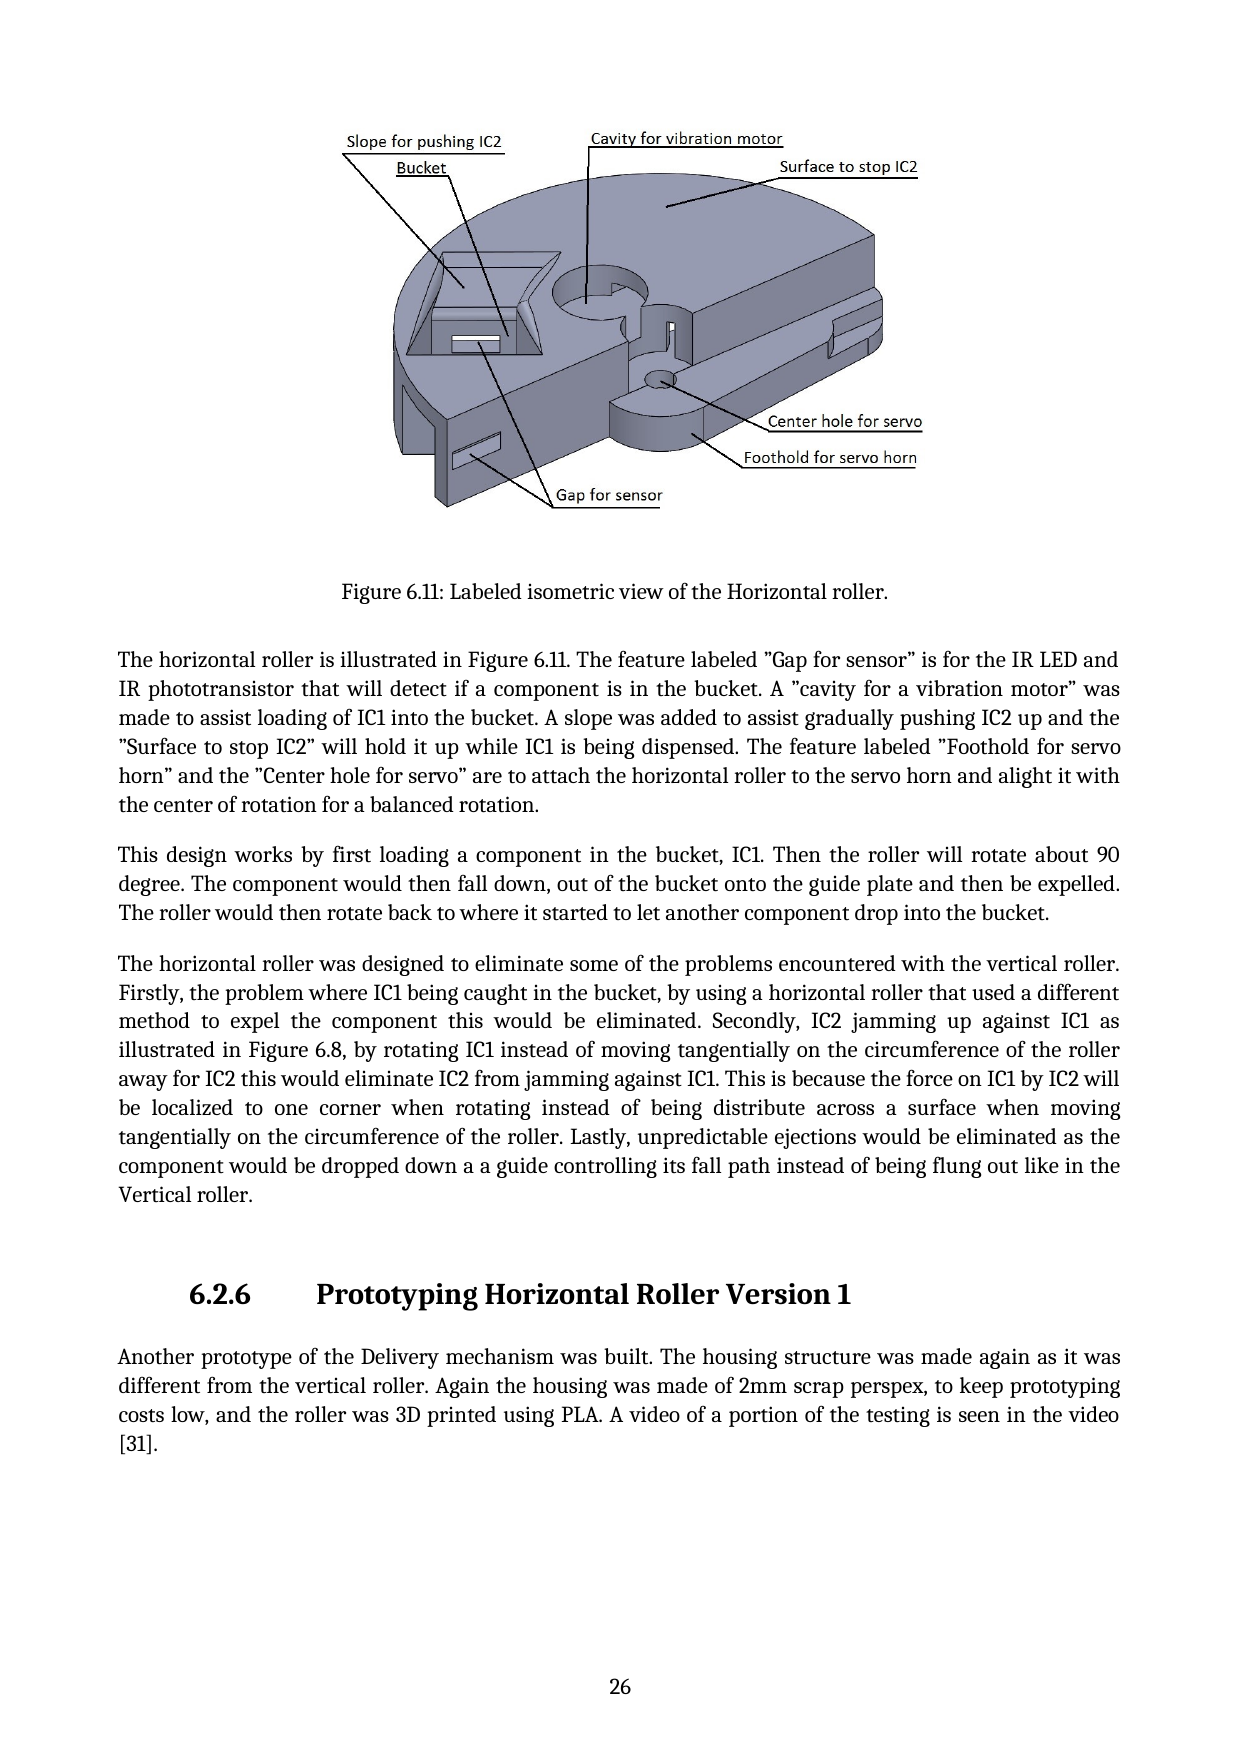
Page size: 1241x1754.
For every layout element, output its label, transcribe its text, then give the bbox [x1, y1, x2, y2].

text Another prototype of the Delivery mechanism was built. The housing structure was made again as it was different from the vertical roller. Again the housing was made of 2mm scrap perspex, to keep prototyping costs low, and the roller was 3D printed using PLA. A video of a portion of the testing is seen in the video [31]. [117, 1344, 1122, 1457]
picture [314, 118, 926, 544]
text The horizontal roller is illustrated in Figure 6.11. The feature labeled ”Gap for sensor” is for the IR LED and IR phototransistor that will detect if a component is in the bucket. A ”cavity for a vibration motor” was made to assist loading of IC1 into the bucket. A slope was added to assist gradually pushing IC2 up and the ”Surface to stop IC2” will hold it up while IC1 is being dispensed. The feature labeled ”Foothold for servo horn” and the ”Center hole for servo” are to attach the horizontal roller to the servo horn and alight it with the center of rotation for a balanced rotation. [117, 647, 1122, 818]
text This design works by first loading a component in the bucket, IC1. Then the roller will rotate about 90 degree. The component would then fall down, out of the bucket onto the guide plate and then be expelled. The roller would then rotate back to where it started to let another component drop into the bucket. [117, 842, 1122, 927]
text The horizontal roller was designed to eliminate some of the problems encountered with the vertical roller. Firstly, the problem where IC1 being caught in the bucket, by using a horizontal roller that used a different method to expel the component this would be eliminated. Secondly, IC2 jamming up against IC1 as illustrated in Figure 6.8, by rotating IC1 instead of moving tangentially on the circumference of the roller away for IC2 this would eliminate IC2 from jamming against IC1. This is because the force on IC1 by IC2 will be localized to one corner when rotating instead of being distribute across a surface when moving tangentially on the circumference of the roller. Lastly, unpredictable ejections would be eliminated as the component would be dropped down a a guide controlling its fall path instead of being flung out like in the Vertical roller. [117, 950, 1122, 1208]
text Figure 6.11: Labeled isometric view of the Horizontal roller. [118, 579, 1112, 605]
subtitle 6.2.6 Prototyping Horizontal Roller Version 1 [118, 1277, 1122, 1312]
